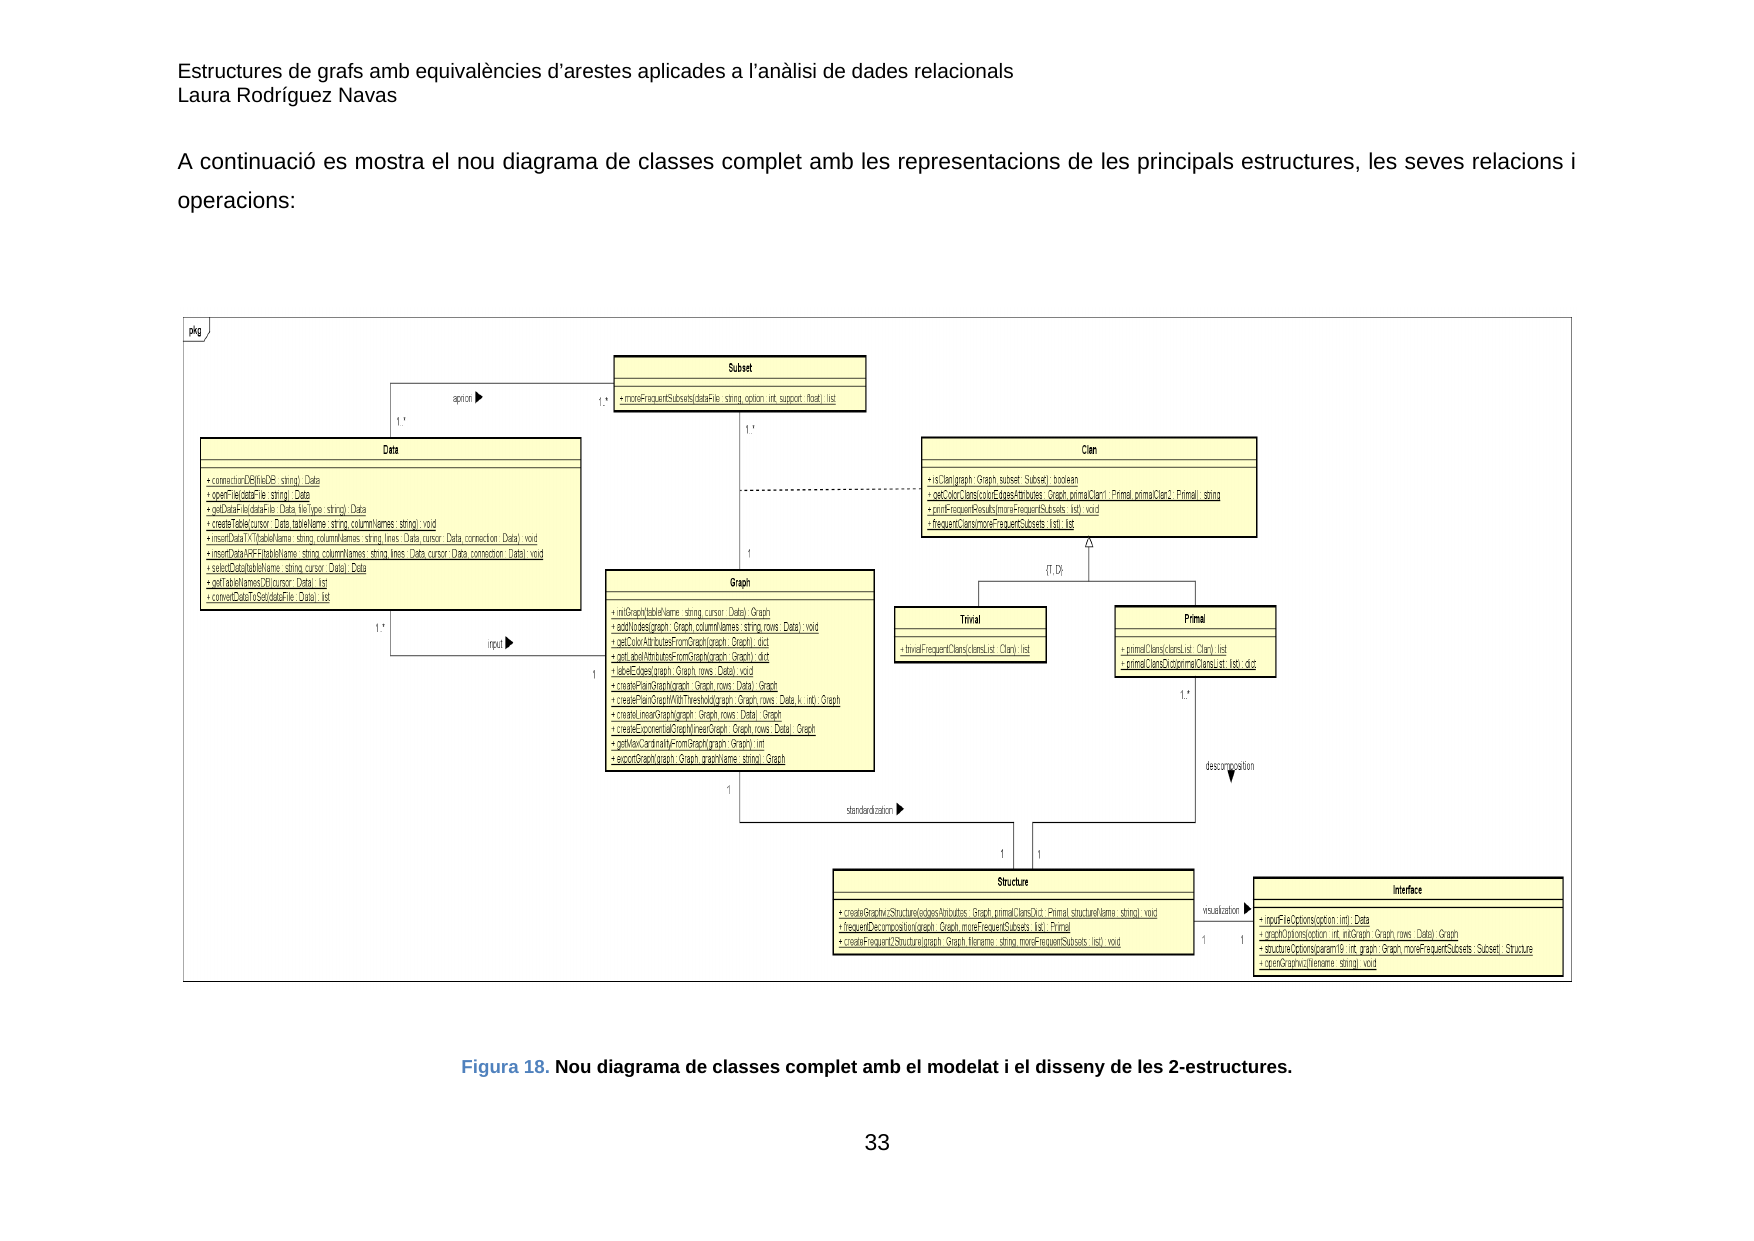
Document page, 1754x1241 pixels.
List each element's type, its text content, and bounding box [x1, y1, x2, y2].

text Figura 18. Nou diagrama de classes complet amb el modelat i el disseny de les 2-estructures. [177, 1056, 1577, 1077]
text A continuació es mostra el nou diagrama de classes complet amb les representacions de les principals estructures, les seves relacions i operacions: [177, 148, 1577, 213]
picture [177, 307, 1577, 990]
